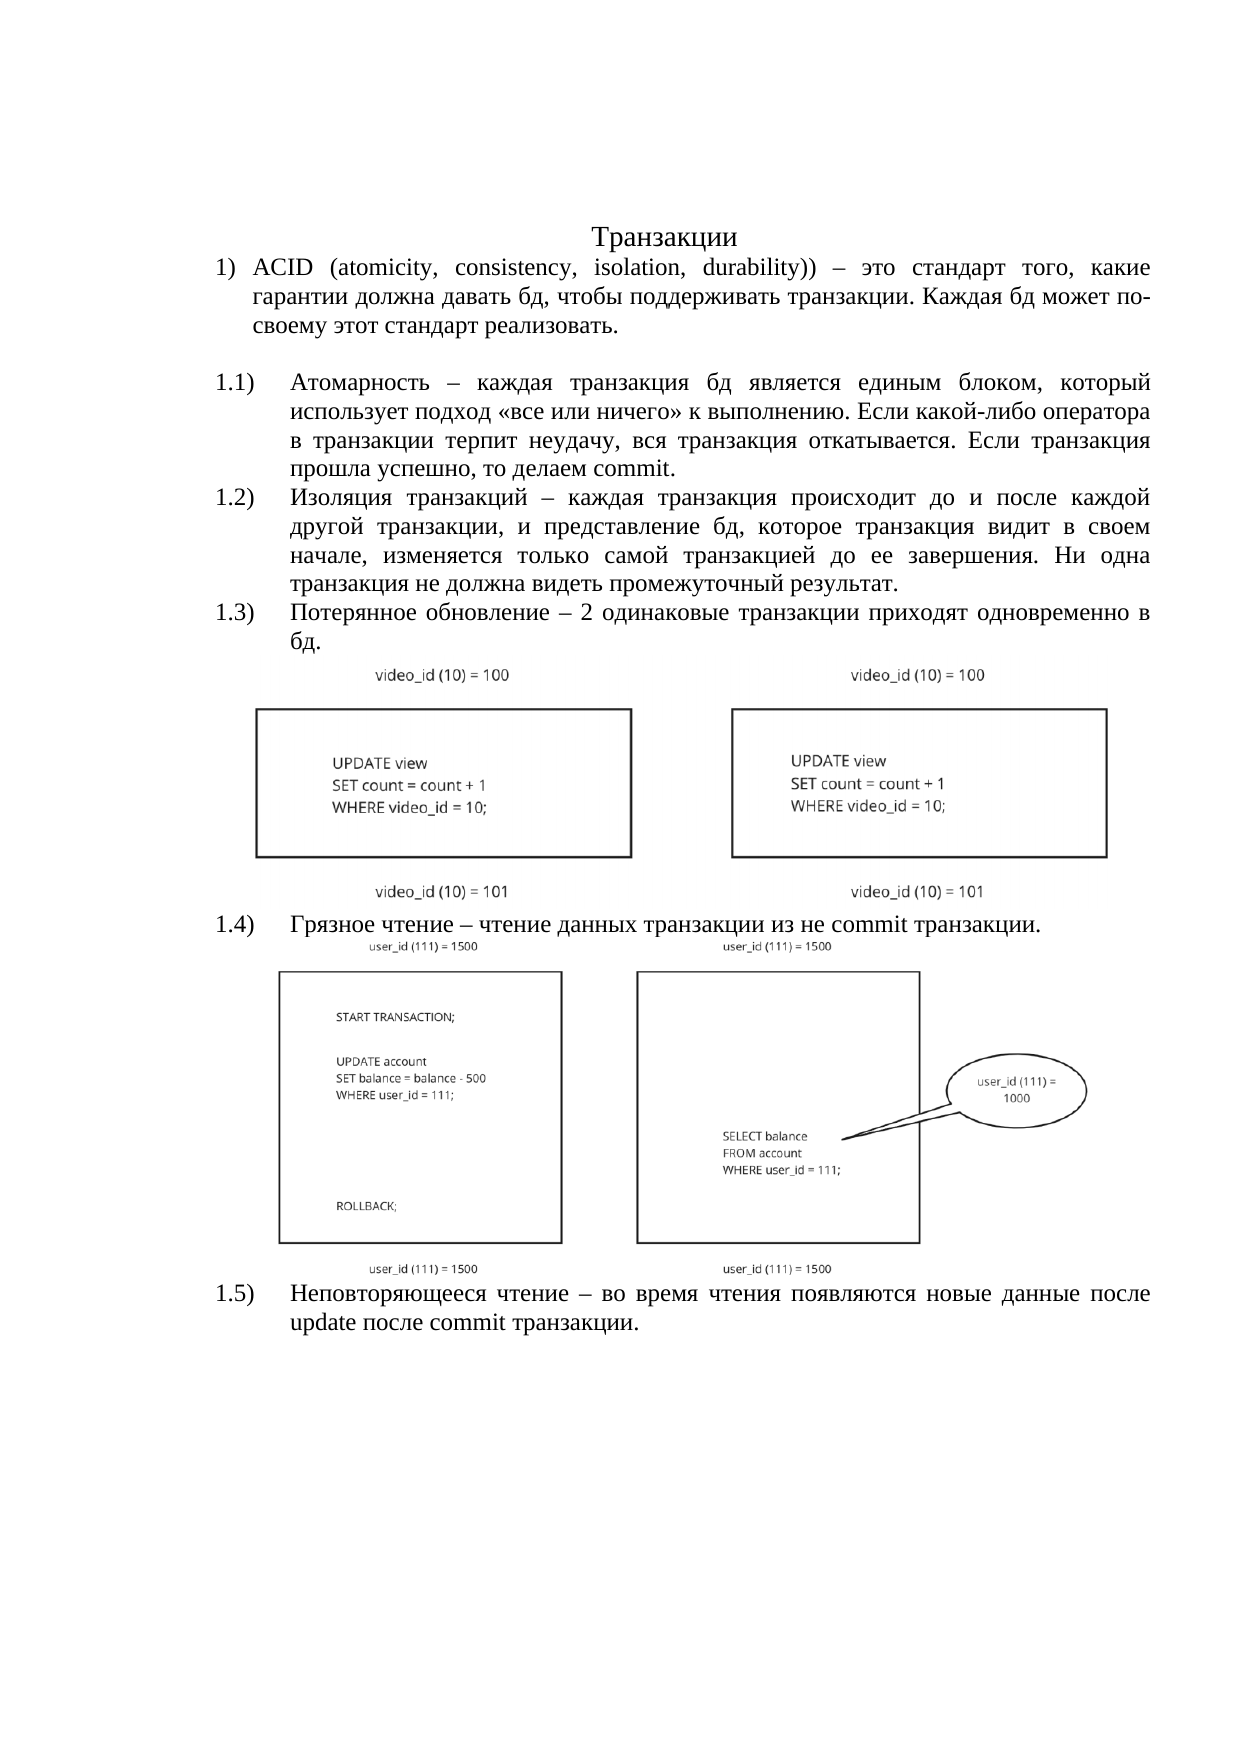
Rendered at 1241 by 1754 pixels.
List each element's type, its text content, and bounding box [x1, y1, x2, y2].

picture [276, 937, 1090, 1279]
list ACID (atomicity, consistency, isolation, durability)) – это стандарт того, какие гарантии должна давать бд, чтобы поддерживать транзакции. Каждая бд может по-своему этот стандарт реализовать. [215, 252, 1152, 338]
list Неповторяющееся чтение – во время чтения появляются новые данные после update после commit транзакции. [215, 1278, 1152, 1336]
picture [252, 654, 1115, 909]
list Потерянное обновление – 2 одинаковые транзакции приходят одновременно в бд. [215, 597, 1152, 655]
list Атомарность – каждая транзакция бд является единым блоком, который использует подход «все или ничего» к выполнению. Если какой-либо оператора в транзакции терпит неудачу, вся транзакция откатывается. Если транзакция прошла успешно, то делаем commit. [215, 367, 1152, 482]
list Изоляция транзакций – каждая транзакция происходит до и после каждой другой транзакции, и представление бд, которое транзакция видит в своем начале, изменяется только самой транзакцией до ее завершения. Ни одна транзакция не должна видеть промежуточный результат. [215, 482, 1152, 597]
text Транзакции [177, 219, 1152, 252]
list Грязное чтение – чтение данных транзакции из не commit транзакции. [215, 909, 1152, 937]
